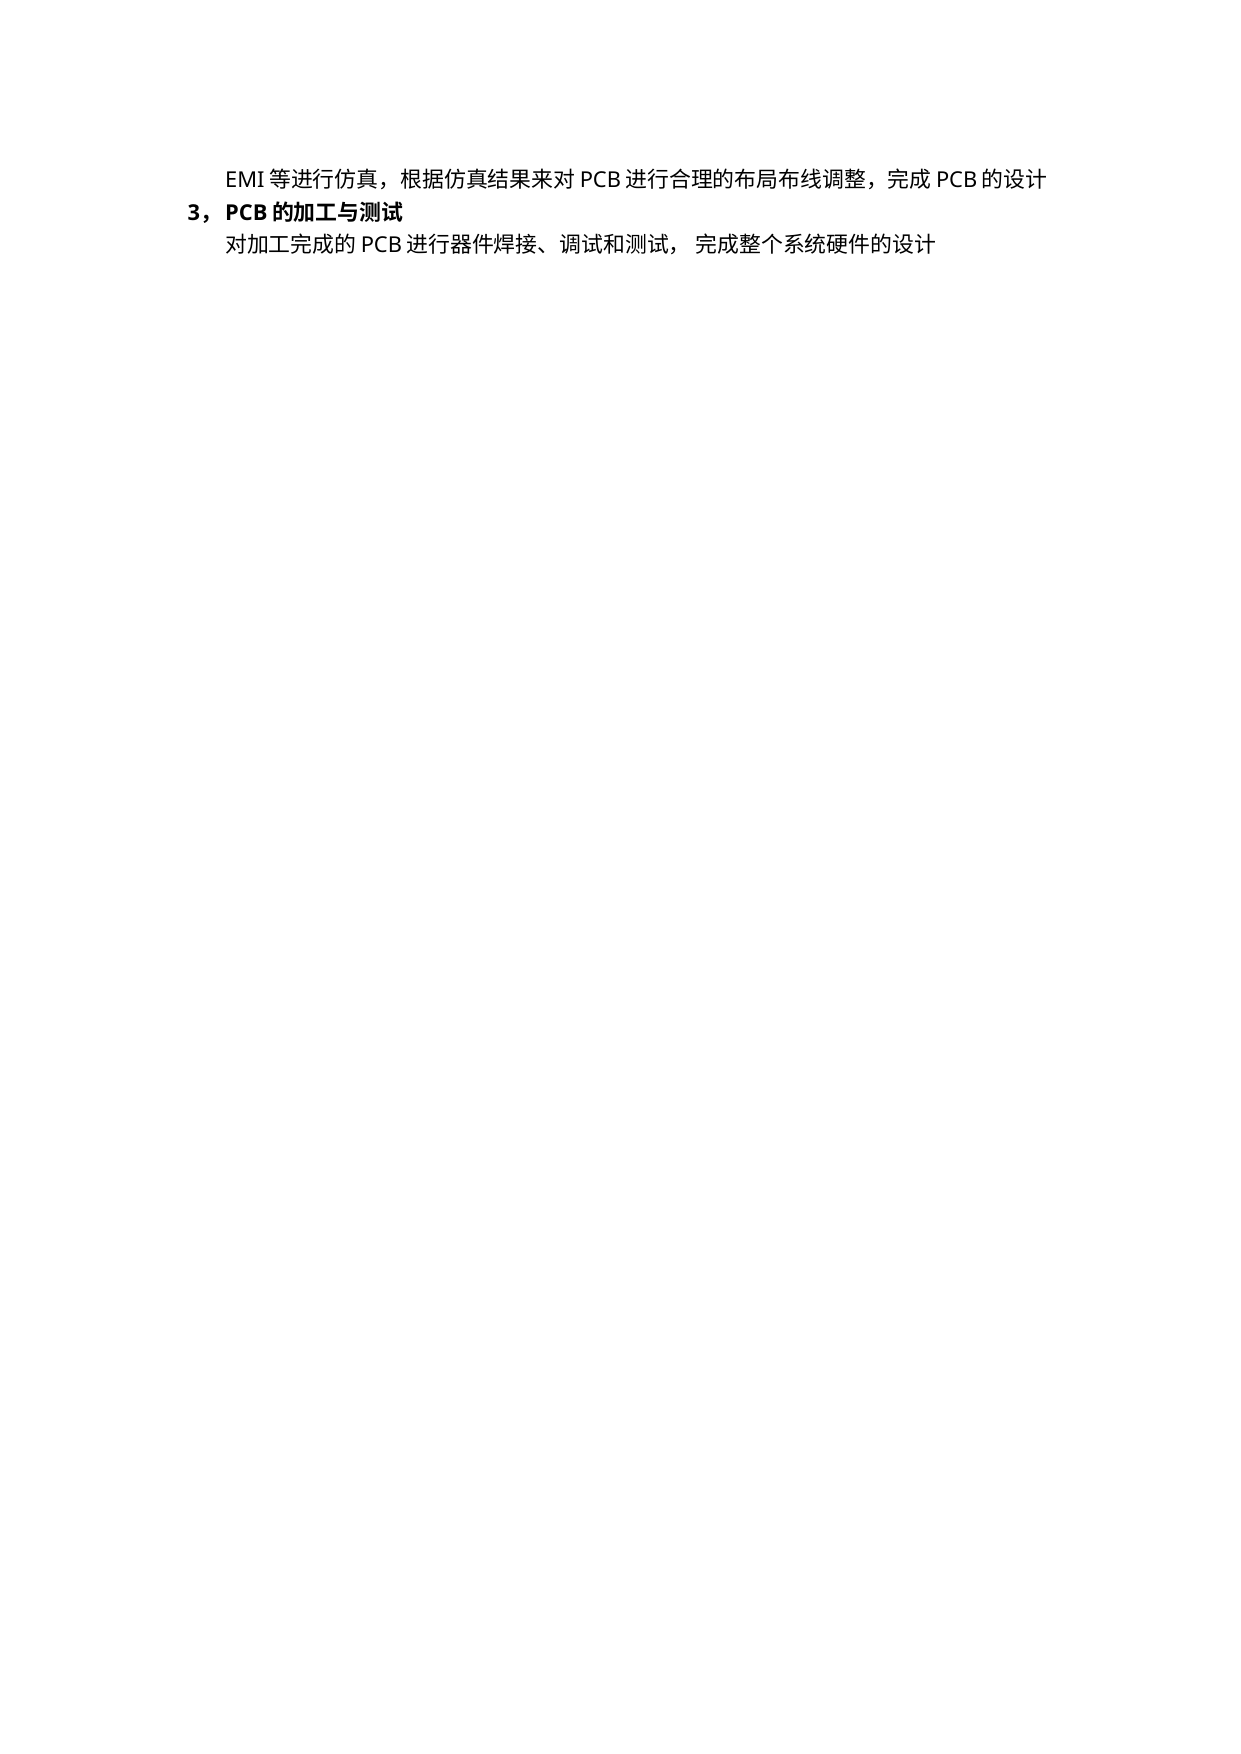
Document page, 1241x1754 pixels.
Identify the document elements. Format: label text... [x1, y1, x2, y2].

list 对加工完成的PCB进行器件焊接、调试和测试， 完成整个系统硬件的设计 [225, 227, 1053, 259]
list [225, 162, 1053, 194]
list PCB的加工与测试 [187, 194, 1053, 227]
